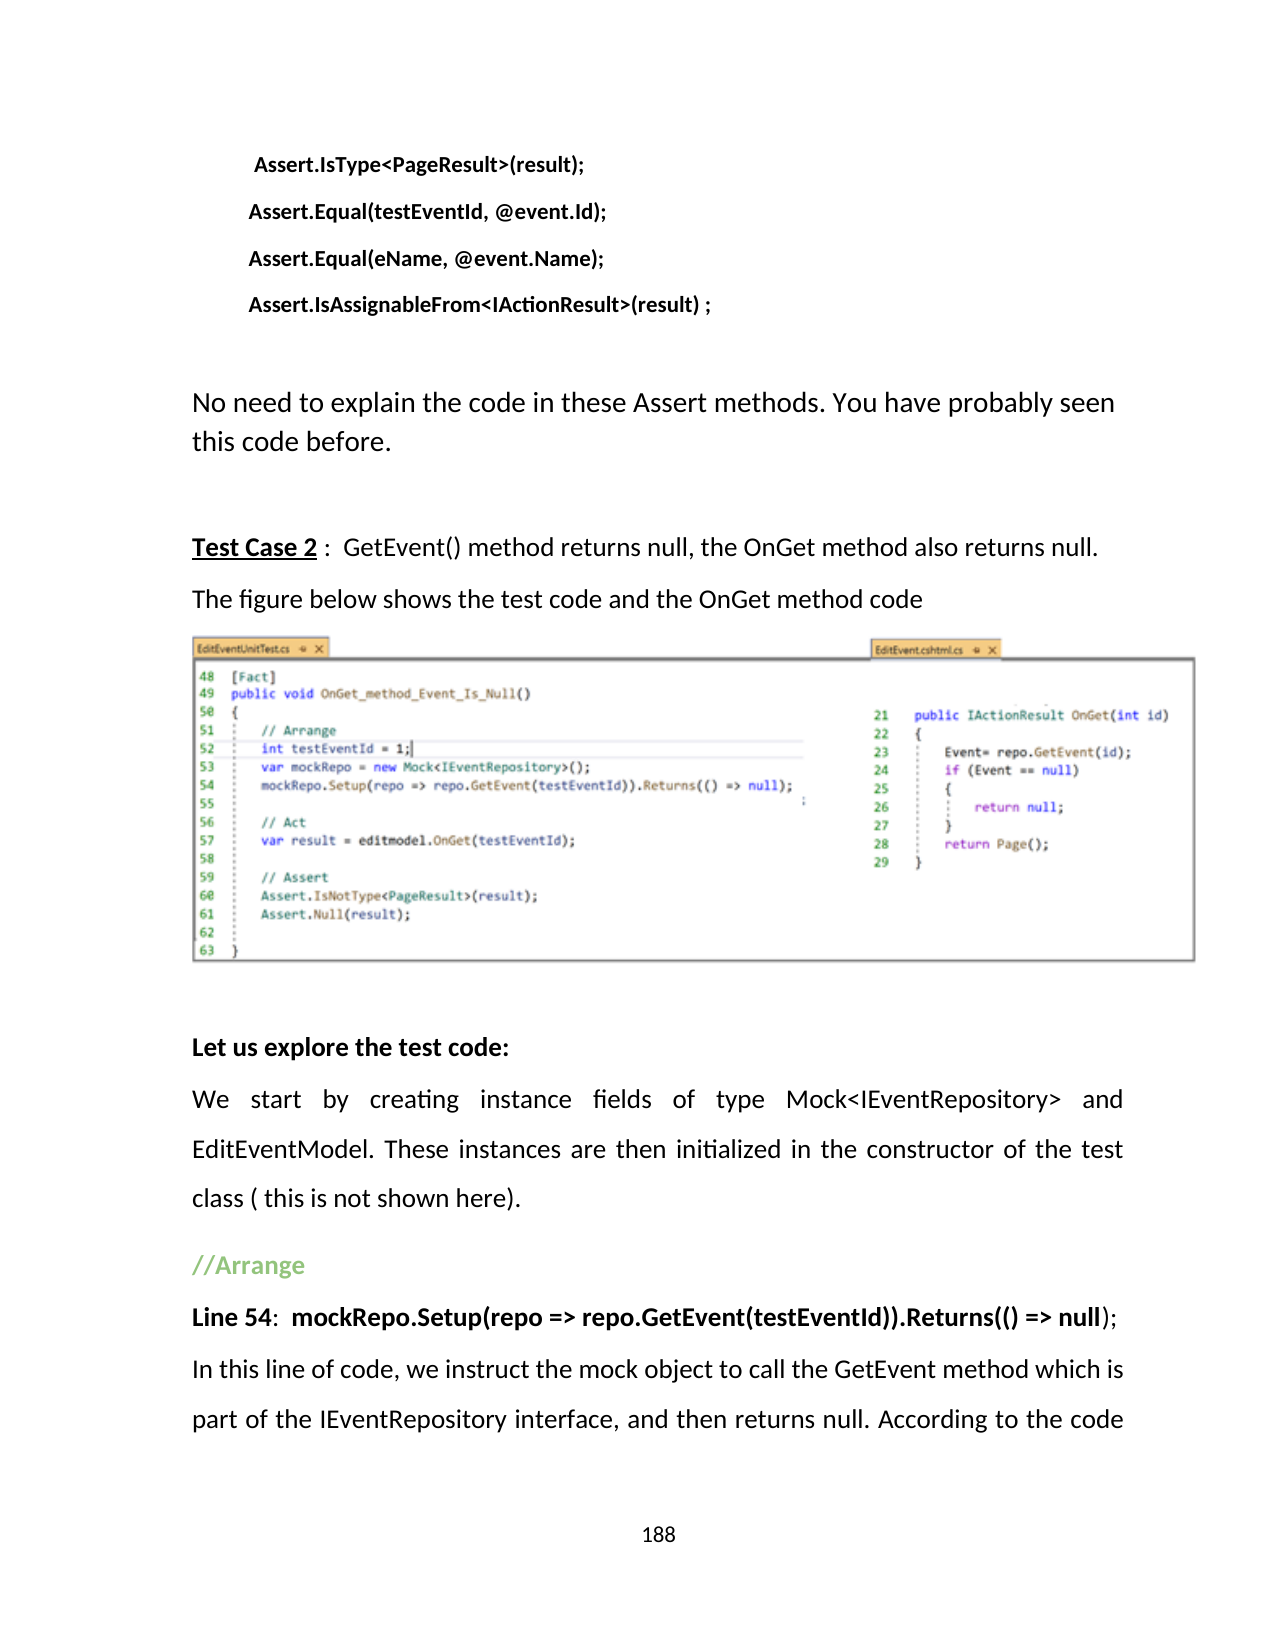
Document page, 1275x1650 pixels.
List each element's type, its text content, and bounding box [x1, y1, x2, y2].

text The figure below shows the test code and the OnGet method code [192, 583, 1125, 616]
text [192, 1352, 1125, 1435]
text We start by creating instance fields of type Mock<IEventRepository> and EditEventModel. These instances are then initialized in the constructor of the test class ( this is not shown here). [192, 1083, 1125, 1215]
text Test Case 2 : GetEvent() method returns null, the OnGet method also returns null. [192, 530, 1125, 563]
text Assert.IsAssignableFrom<IActionResult>(result) ; [192, 291, 1125, 319]
text Assert.Equal(testEventId, @event.Id); [192, 197, 1125, 225]
text No need to explain the code in these Assert methods. You have probably seen this code before. [192, 384, 1125, 458]
text //Arrange [192, 1248, 1125, 1281]
text Let us explore the test code: [192, 1030, 1125, 1063]
text Assert.Equal(eName, @event.Name); [192, 244, 1125, 272]
picture [191, 635, 1199, 965]
text Line 54: mockRepo.Setup(repo => repo.GetEvent(testEventId)).Returns(() => null); [192, 1300, 1125, 1333]
text Assert.IsType<PageResult>(result); [192, 150, 1125, 178]
